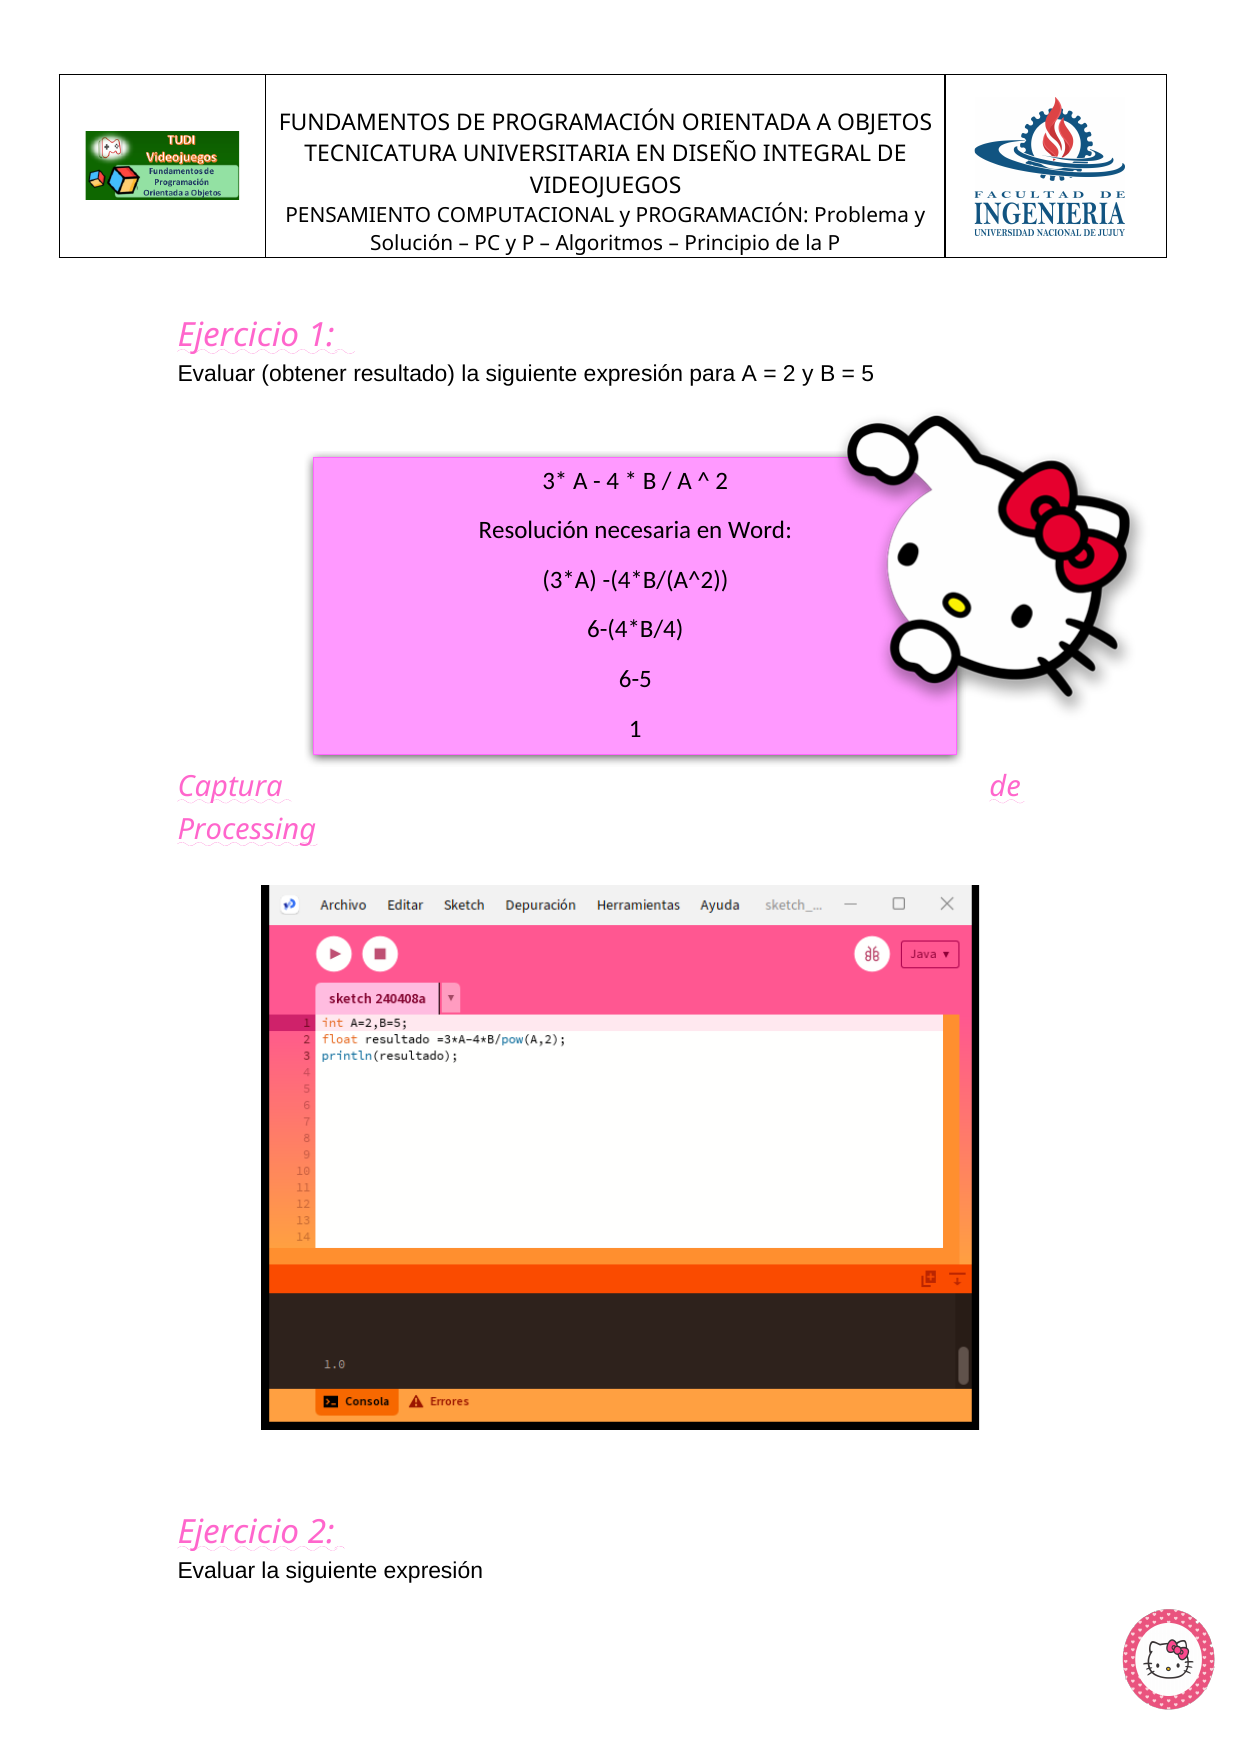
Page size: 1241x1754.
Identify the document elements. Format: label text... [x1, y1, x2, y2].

text Captura de Processing [177, 766, 1063, 848]
picture [832, 405, 1150, 720]
subtitle Ejercicio 1: [177, 311, 1063, 356]
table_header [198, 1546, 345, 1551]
text Evaluar (obtener resultado) la siguiente expresión para A = 2 y B = 5 [177, 360, 1063, 386]
subtitle Ejercicio 2: [177, 1508, 1063, 1553]
picture [974, 97, 1125, 236]
picture [1117, 1604, 1220, 1722]
text Evaluar la siguiente expresión [177, 1557, 1063, 1583]
picture [85, 131, 240, 200]
